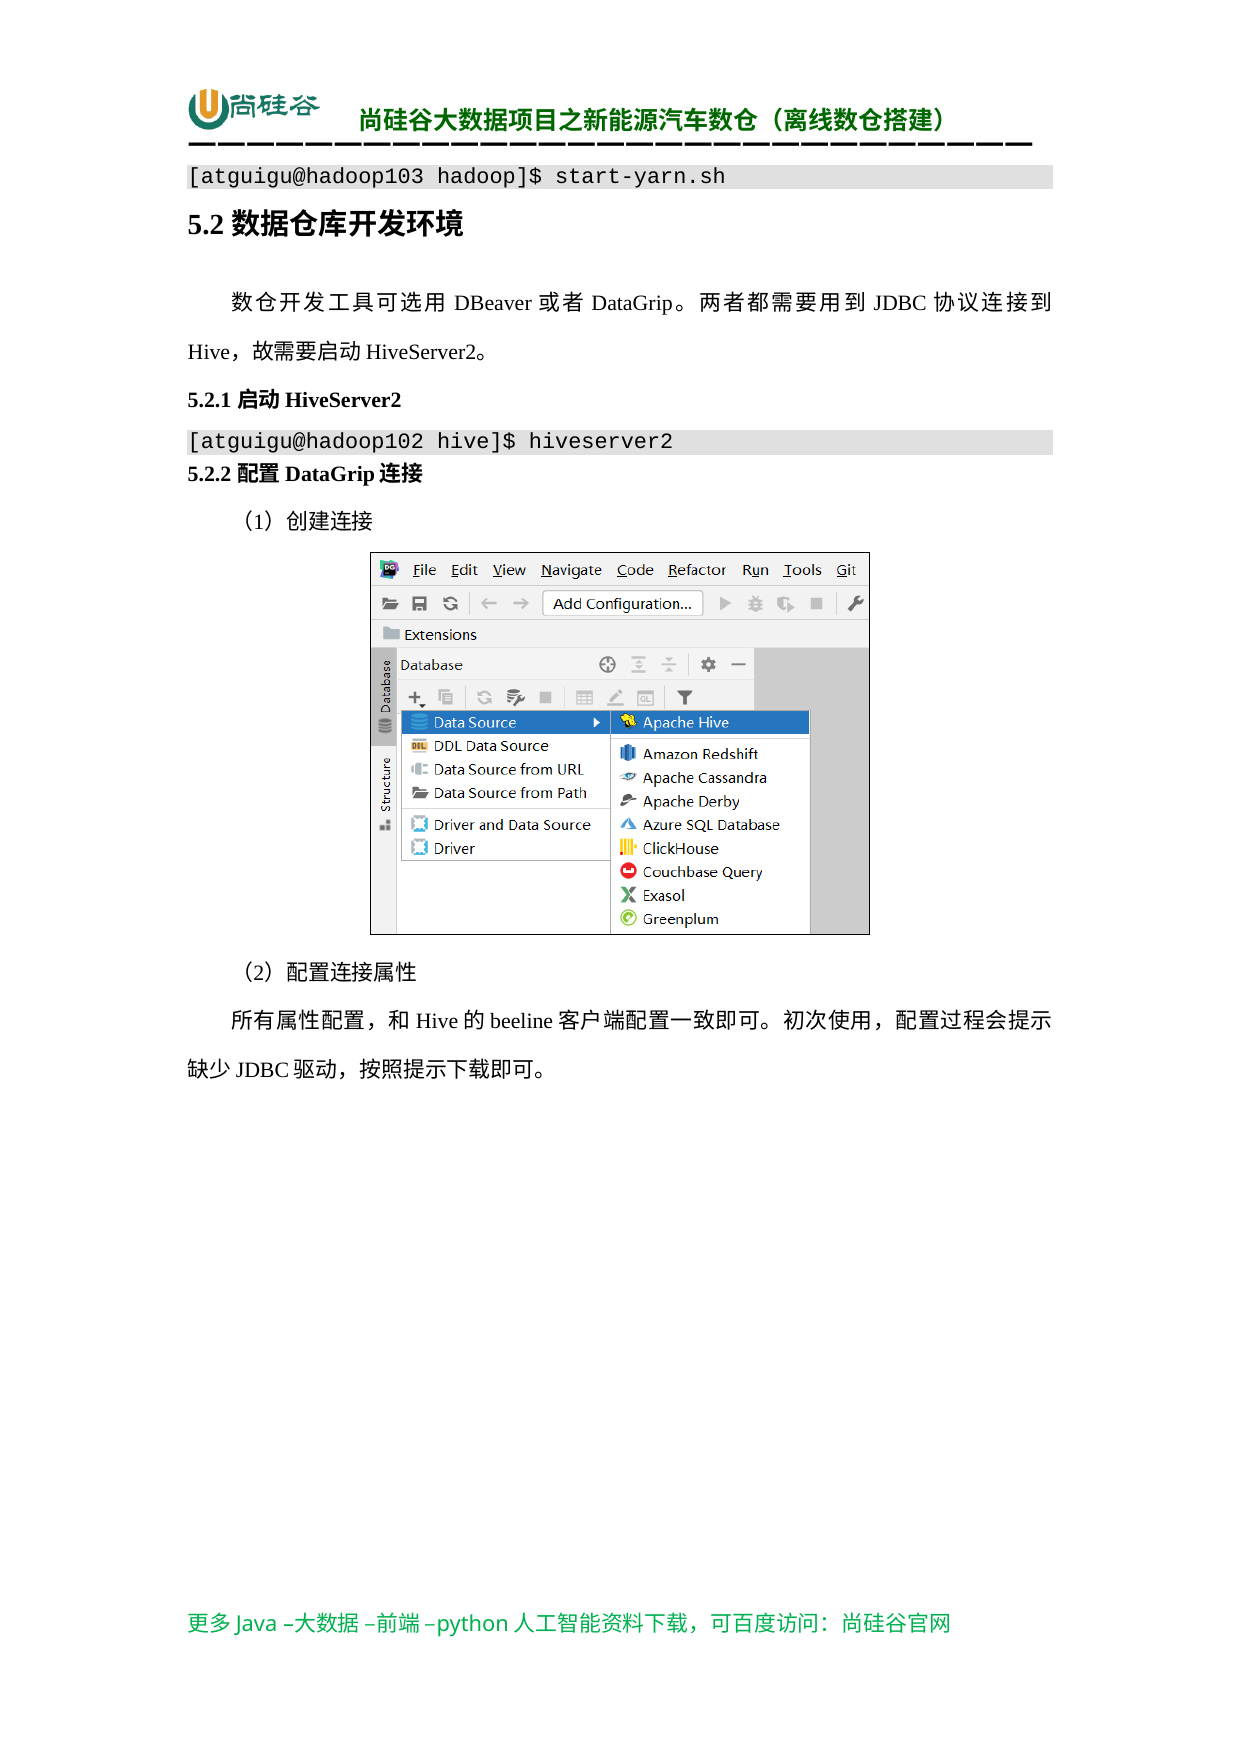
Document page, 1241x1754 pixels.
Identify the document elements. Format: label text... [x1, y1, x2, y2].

text 数仓开发工具可选用DBeaver或者DataGrip。两者都需要用到JDBC协议连接到Hive，故需要启动HiveServer2。 [187, 285, 1053, 366]
text （1）创建连接 [187, 503, 1053, 536]
text [atguigu@hadoop103 hadoop]$ start-yarn.sh [187, 165, 1053, 189]
text [atguigu@hadoop102 hive]$ hiveserver2 [187, 430, 1053, 455]
text 所有属性配置，和Hive的beeline客户端配置一致即可。初次使用，配置过程会提示缺少JDBC驱动，按照提示下载即可。 [187, 1003, 1053, 1084]
text （2）配置连接属性 [187, 954, 1053, 987]
text 5.2 数据仓库开发环境 [187, 189, 1053, 254]
text 5.2.1 启动HiveServer2 [187, 382, 1053, 414]
text 5.2.2 配置DataGrip连接 [187, 455, 1053, 488]
picture [187, 88, 320, 130]
picture [371, 553, 869, 934]
